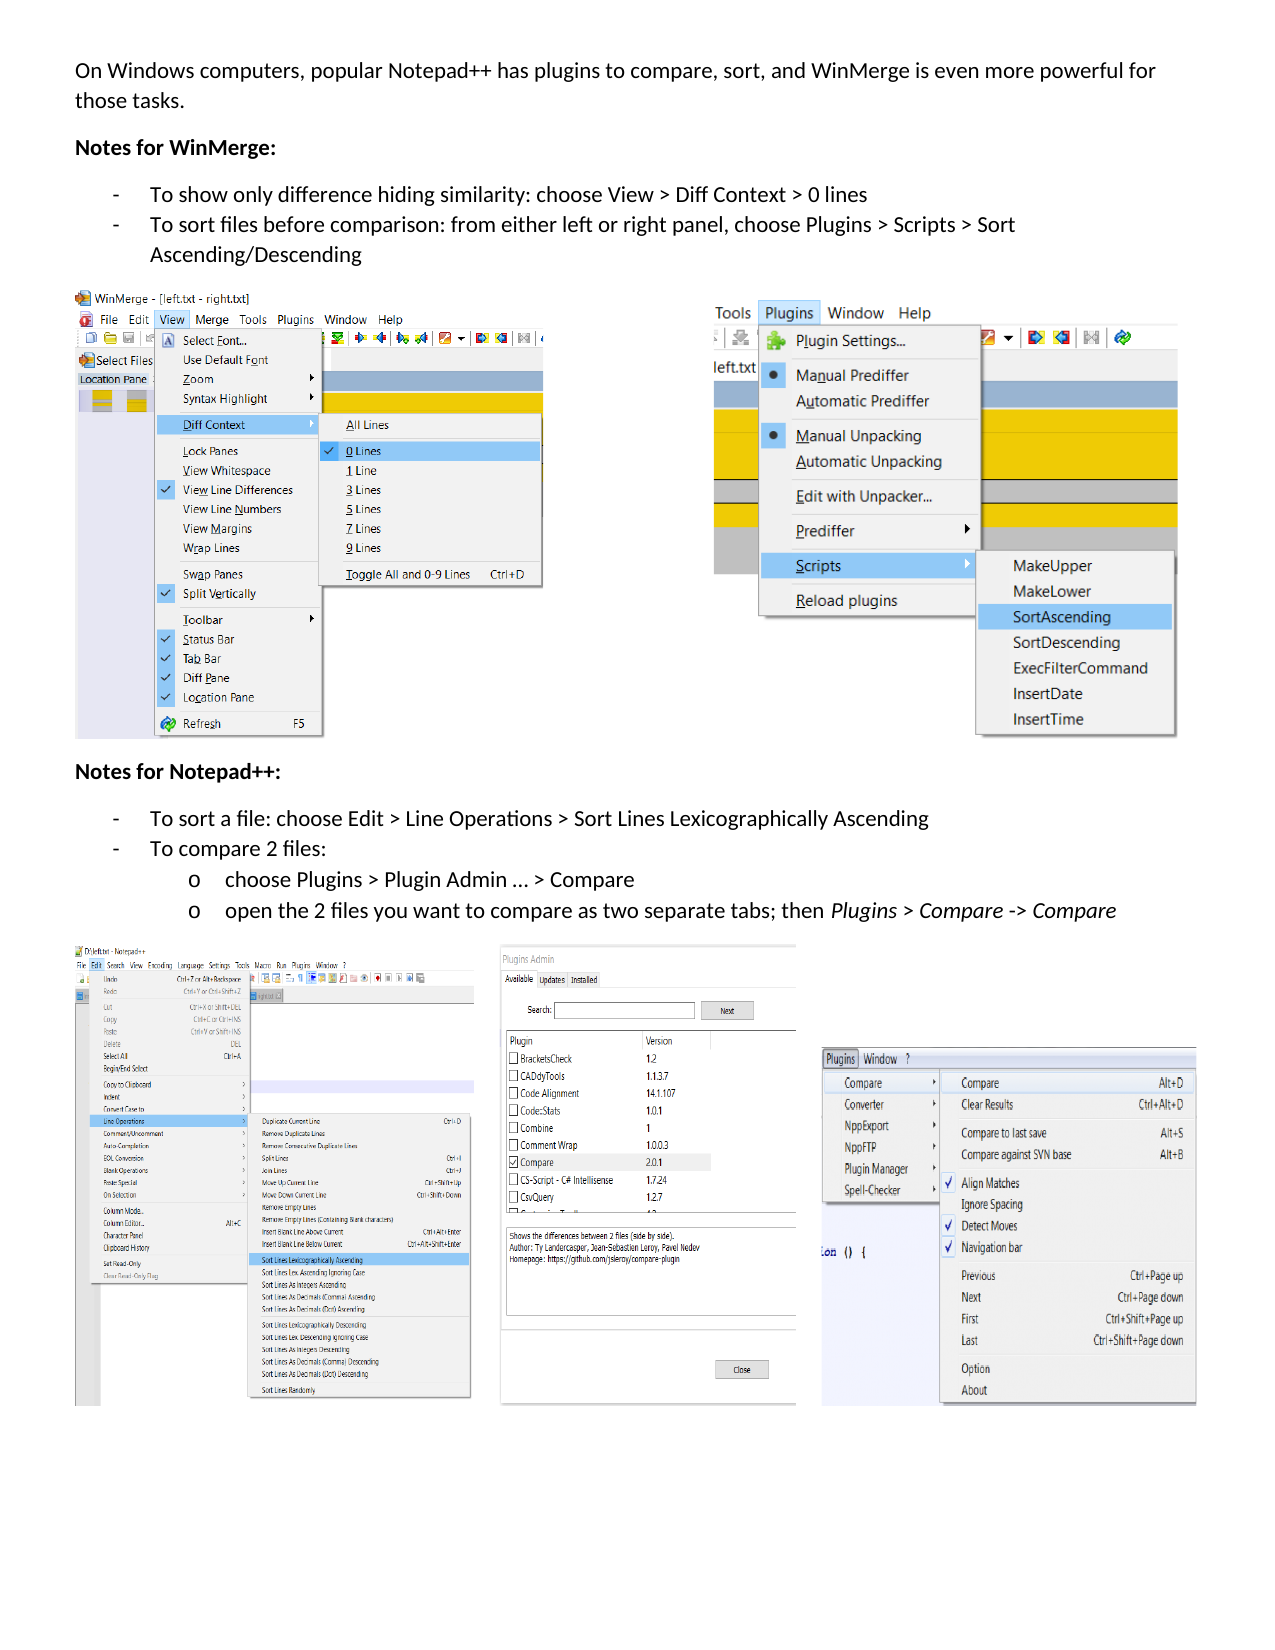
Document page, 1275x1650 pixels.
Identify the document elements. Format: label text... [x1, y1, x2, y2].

list To sort files before comparison: from either left or right panel, choose Plugins > Scripts > Sort Ascending/Descending [112, 210, 1200, 269]
picture [75, 946, 474, 1406]
picture [75, 287, 544, 739]
list To compare 2 files: [112, 834, 1200, 863]
picture [713, 298, 1178, 739]
picture [821, 1047, 1197, 1406]
text On Windows computers, popular Notepad++ has plugins to compare, sort, and WinMerge is even more powerful for those tasks. [75, 56, 1200, 114]
list open the 2 files you want to compare as two separate tabs; then Plugins > Compare -> Compare [187, 896, 1200, 925]
list To show only difference hiding similarity: choose View > Diff Context > 0 lines [112, 180, 1200, 208]
text Notes for Notepad++: [75, 757, 1200, 786]
list To sort a file: choose Edit > Line Operations > Sort Lines Lexicographically Ascending [112, 804, 1200, 832]
list choose Plugins > Plugin Admin … > Compare [187, 865, 1200, 894]
text Notes for WinMerge: [75, 133, 1200, 161]
picture [499, 944, 796, 1406]
